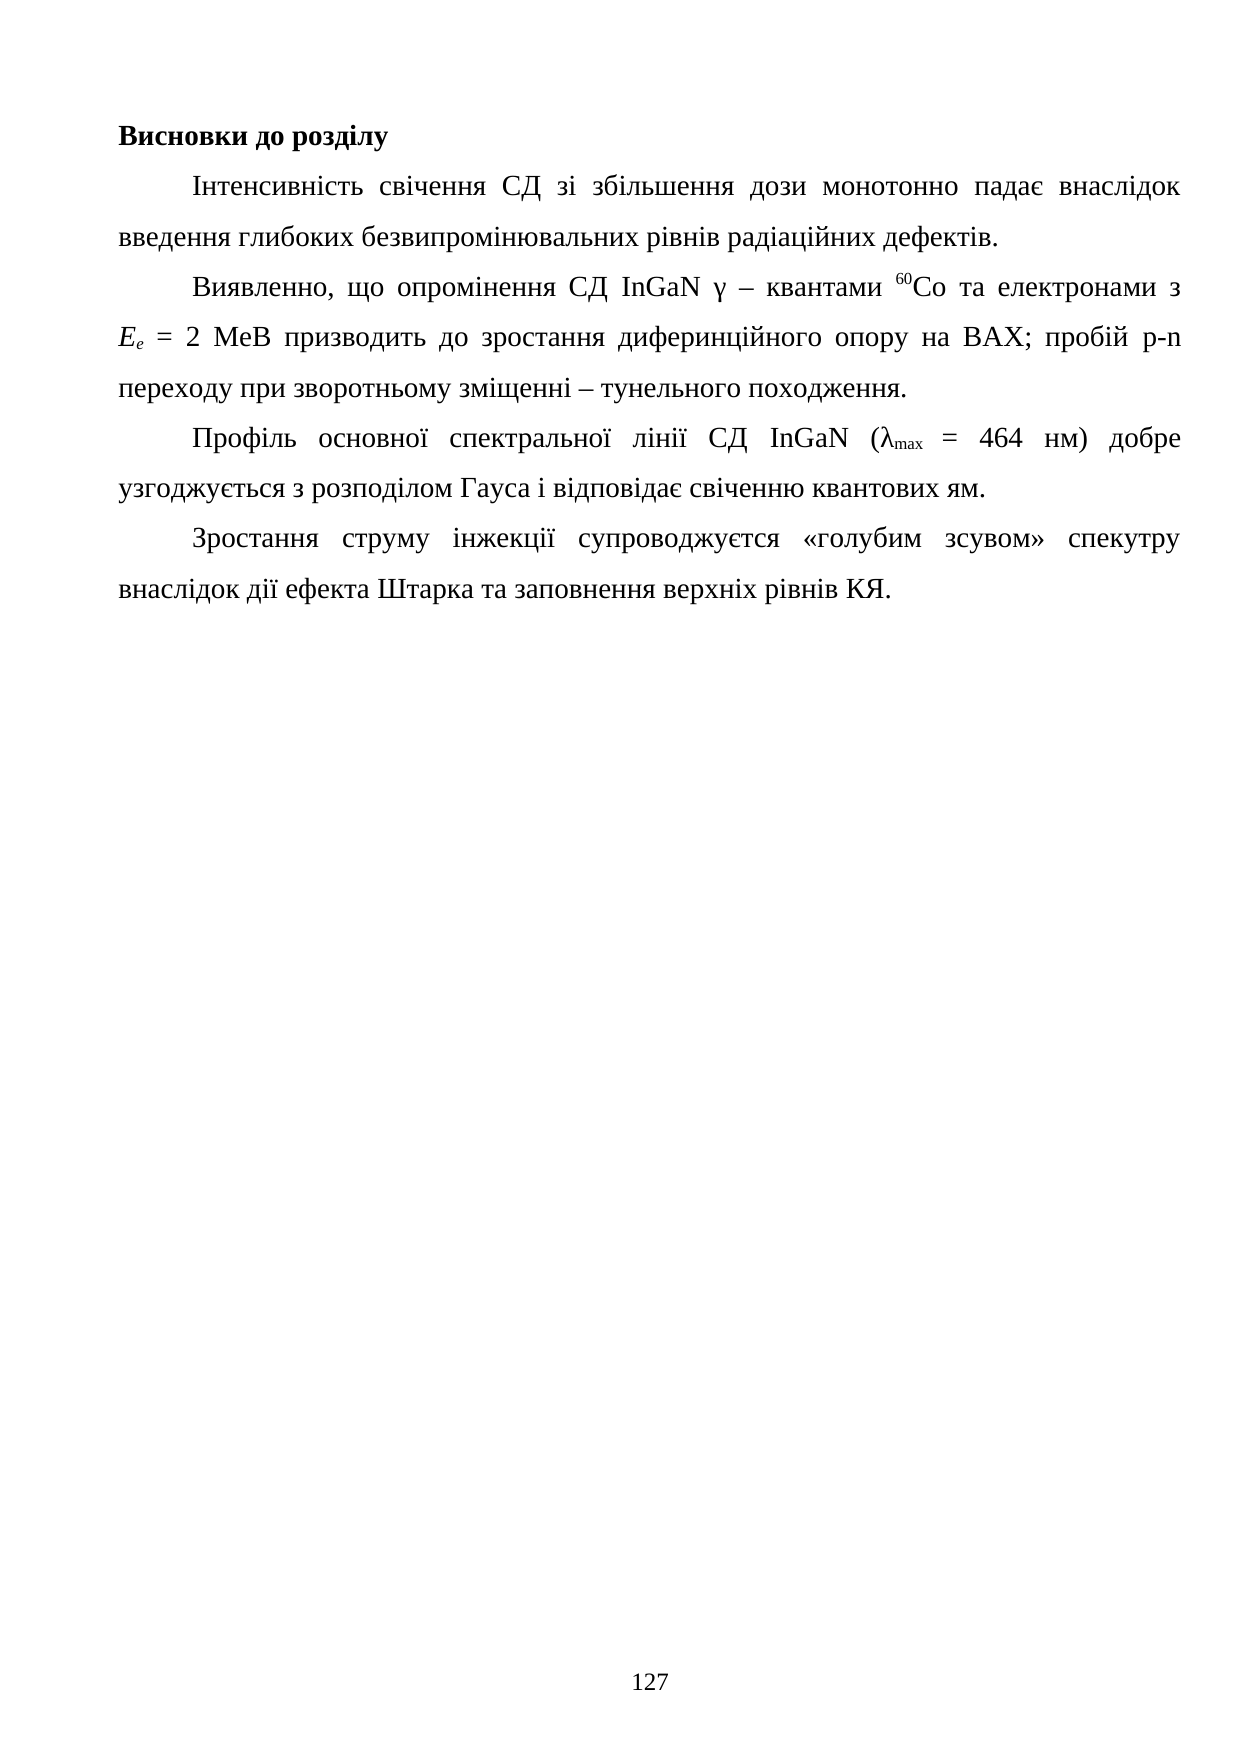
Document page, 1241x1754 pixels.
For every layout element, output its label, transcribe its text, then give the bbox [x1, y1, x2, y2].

text Профіль основної спектральної лінії СД InGaN (λmax = 464 нм) добре узгоджується з розподілом Гауса і відповідає свіченню квантових ям. [118, 420, 1181, 504]
text Висновки до розділу [118, 118, 1181, 152]
text Інтенсивність свічення СД зі збільшення дози монотонно падає внаслідок введення глибоких безвипромінювальних рівнів радіаційних дефектів. [118, 168, 1181, 252]
text Виявленно, що опромінення СД InGaN γ – квантами 60Co та електронами з Ee = 2 МеВ призводить до зростання диферинційного опору на ВАХ; пробій p-n переходу при зворотньому зміщенні – тунельного походження. [118, 269, 1181, 403]
text Зростання струму інжекції супроводжуєтся «голубим зсувом» спекутру внаслідок дії ефекта Штарка та заповнення верхніх рівнів КЯ. [118, 521, 1181, 604]
